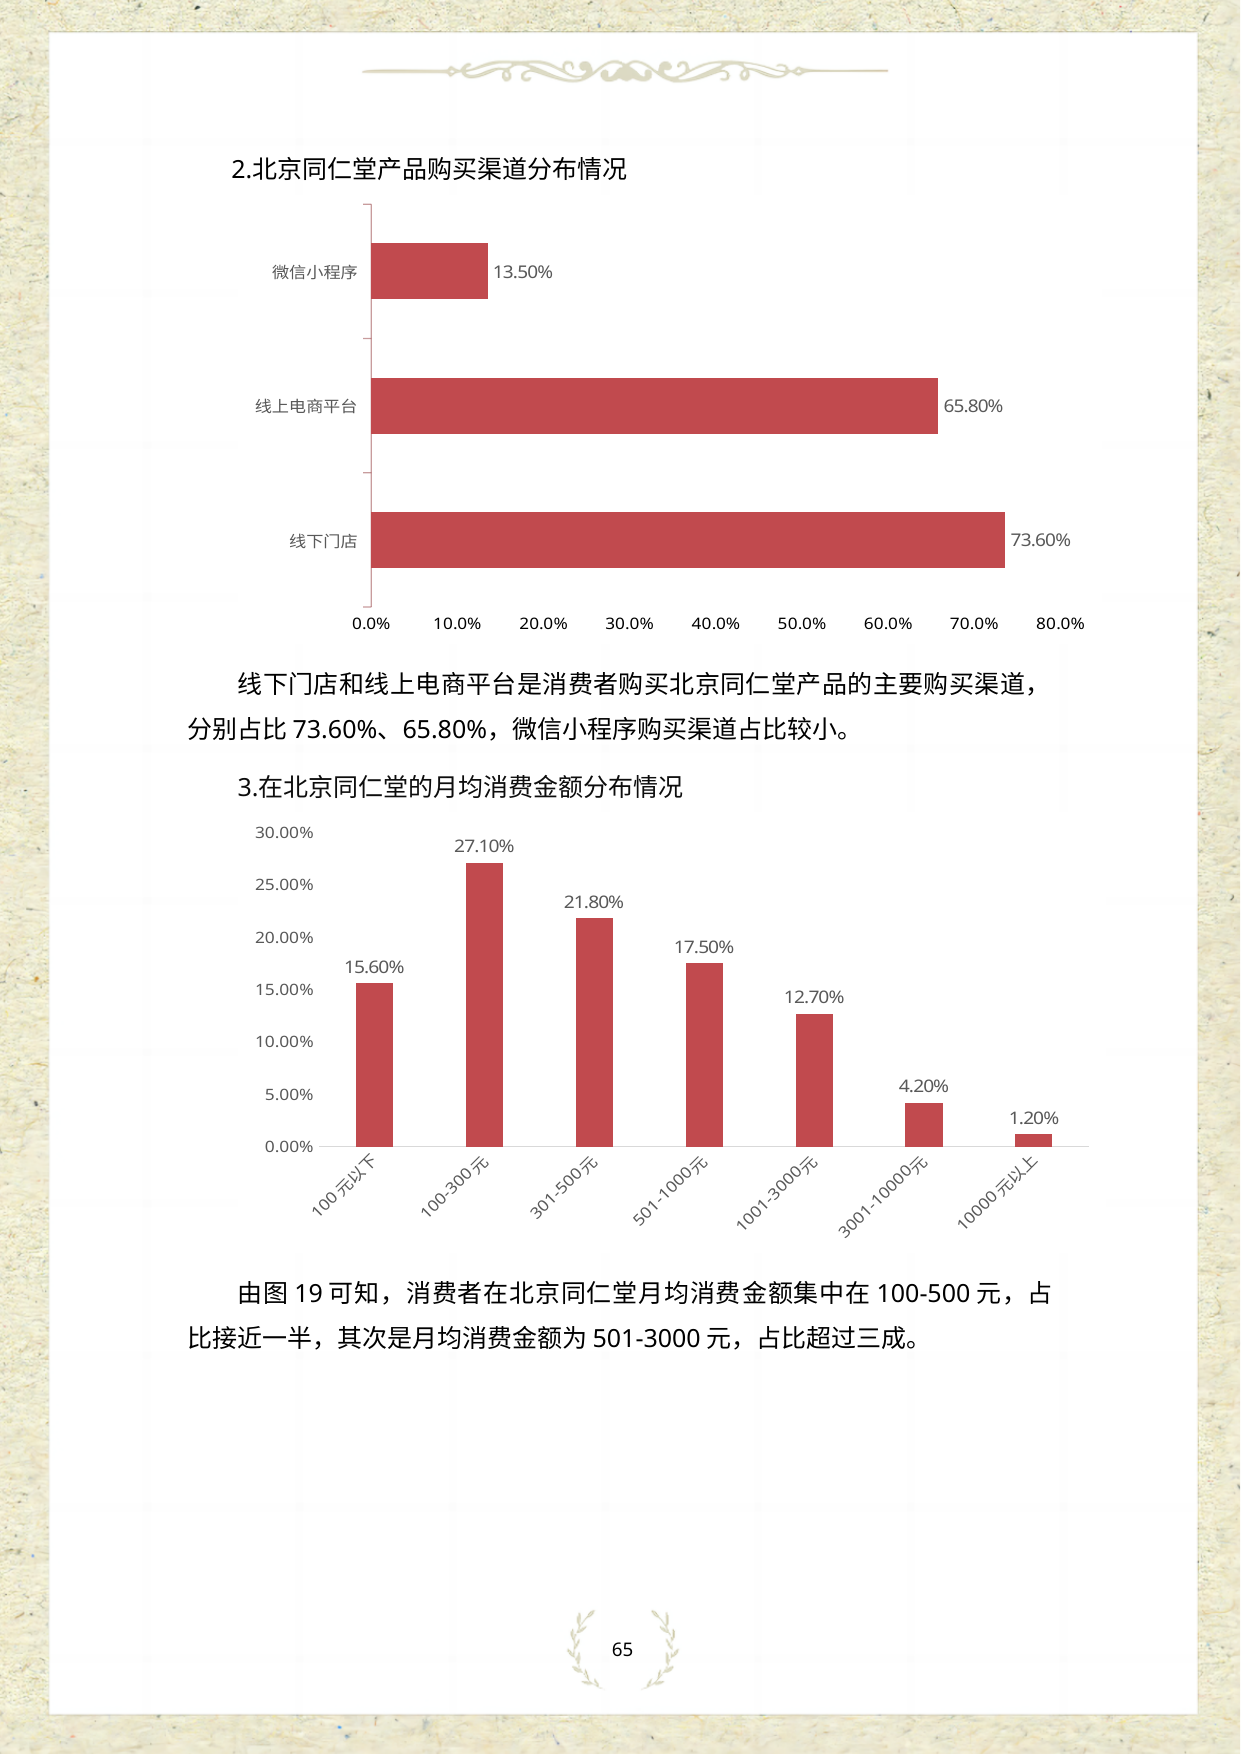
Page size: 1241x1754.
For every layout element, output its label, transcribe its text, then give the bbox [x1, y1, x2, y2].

picture [0, 0, 1241, 1754]
text 3.在北京同仁堂的月均消费金额分布情况 [187, 767, 1053, 803]
text 线下门店和线上电商平台是消费者购买北京同仁堂产品的主要购买渠道，分别占比73.60%、65.80%，微信小程序购买渠道占比较小。 [187, 664, 1053, 746]
text 2.北京同仁堂产品购买渠道分布情况 [187, 150, 1053, 186]
text 由图19可知，消费者在北京同仁堂月均消费金额集中在100-500元，占比接近一半，其次是月均消费金额为501-3000元，占比超过三成。 [187, 1273, 1053, 1355]
